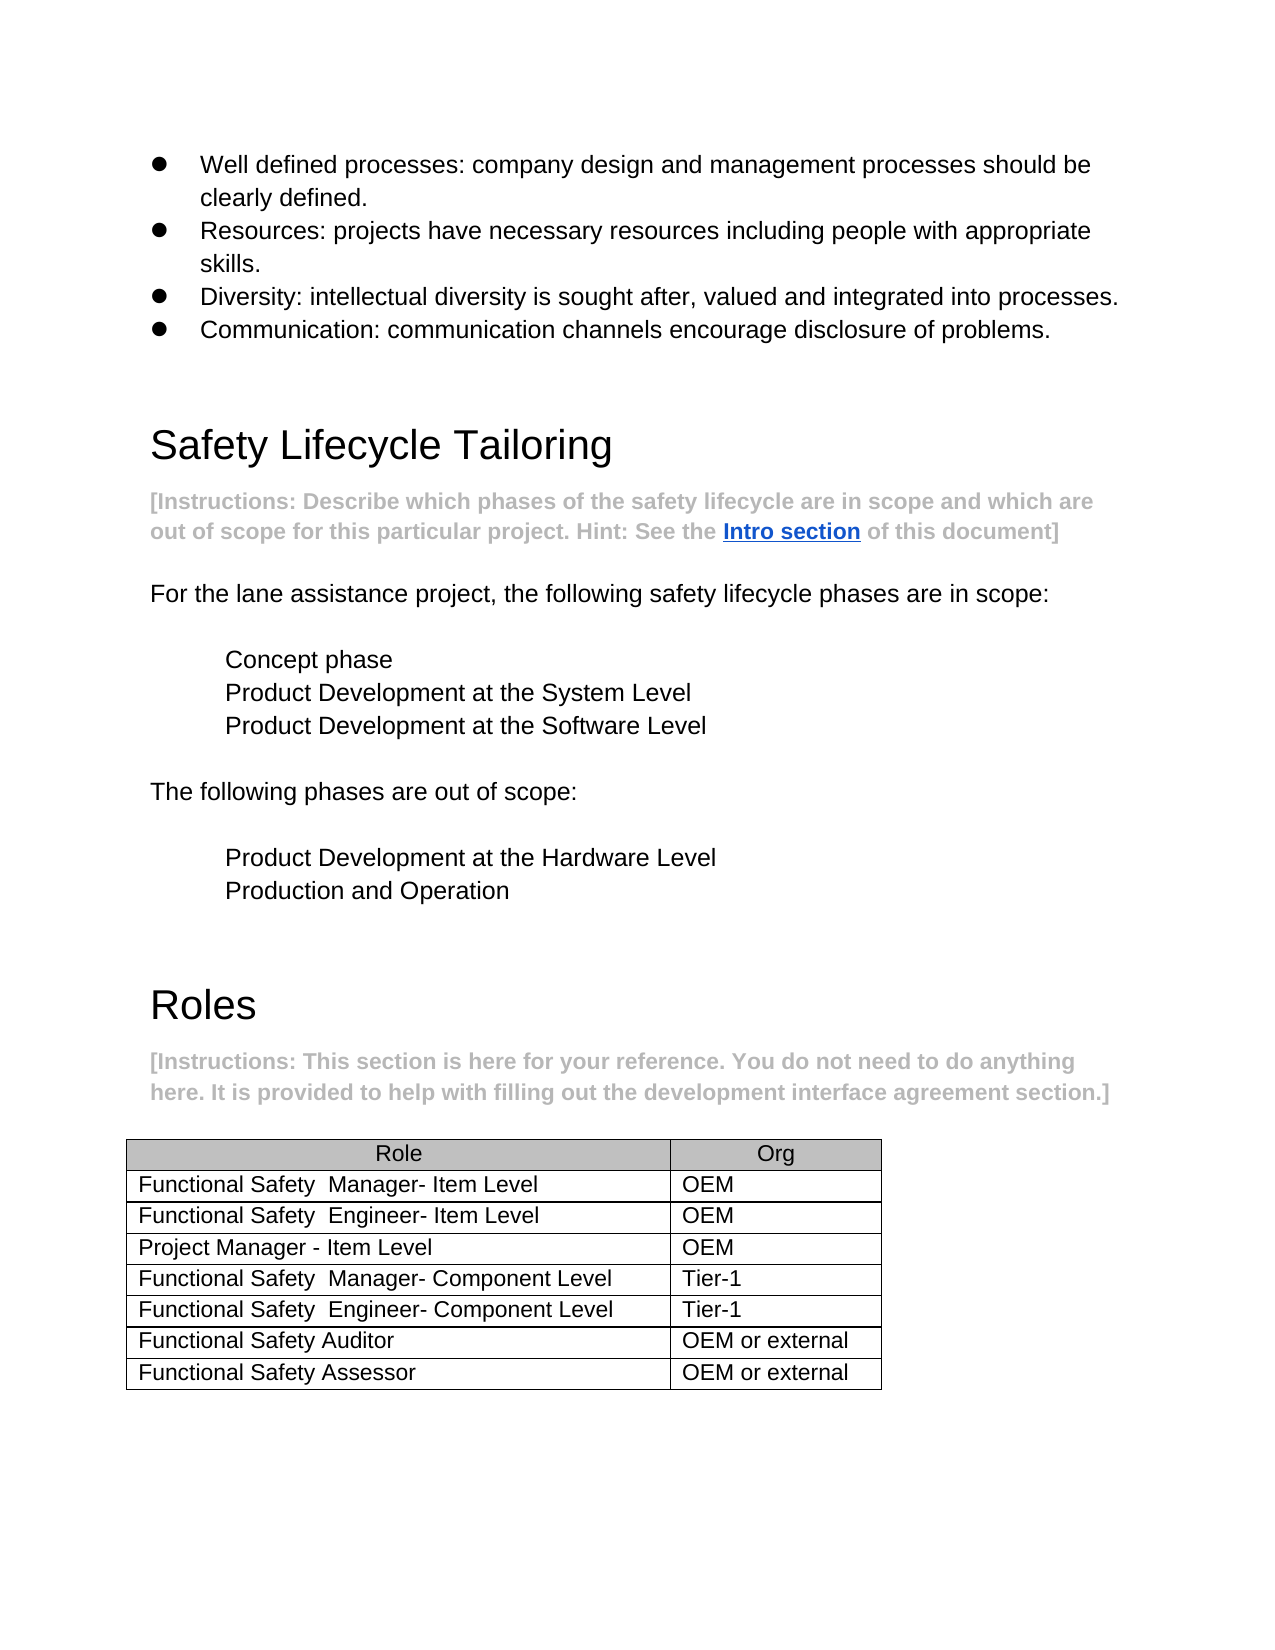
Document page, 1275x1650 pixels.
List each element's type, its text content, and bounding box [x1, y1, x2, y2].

list Resources: projects have necessary resources including people with appropriate skills. [150, 216, 1125, 278]
table_cell Project Manager - Item Level [127, 1234, 670, 1264]
table_cell OEM [671, 1203, 881, 1233]
table_cell Functional Safety Engineer- Item Level [127, 1203, 670, 1233]
table_cell Functional Safety Assessor [127, 1359, 670, 1389]
text Product Development at the Software Level [150, 711, 1125, 739]
table_cell Tier-1 [671, 1265, 881, 1295]
table_cell Functional Safety Auditor [127, 1328, 670, 1358]
list Communication: communication channels encourage disclosure of problems. [150, 315, 1125, 344]
table_cell Functional Safety Manager- Item Level [127, 1171, 670, 1201]
table_cell OEM or external [671, 1359, 881, 1389]
text Product Development at the Hardware Level [150, 843, 1125, 872]
subtitle Safety Lifecycle Tailoring [150, 420, 1125, 468]
table_cell OEM [671, 1234, 881, 1264]
text [Instructions: Describe which phases of the safety lifecycle are in scope and which are out of scope for this particular project. Hint: See the Intro section of this document] [150, 488, 1125, 544]
text The following phases are out of scope: [150, 777, 1125, 806]
table_cell OEM [671, 1171, 881, 1201]
text Product Development at the System Level [150, 678, 1125, 706]
table_cell Functional Safety Engineer- Component Level [127, 1296, 670, 1326]
text Concept phase [150, 645, 1125, 673]
text [Instructions: This section is here for your reference. You do not need to do anything here. It is provided to help with filling out the development interface agreement section.] [150, 1048, 1125, 1105]
subtitle Roles [150, 981, 1125, 1029]
table_header Org [671, 1140, 881, 1170]
list Well defined processes: company design and management processes should be clearly defined. [150, 150, 1125, 212]
table_cell Tier-1 [671, 1296, 881, 1326]
text For the lane assistance project, the following safety lifecycle phases are in scope: [150, 579, 1125, 607]
table_cell Functional Safety Manager- Component Level [127, 1265, 670, 1295]
table_header Role [127, 1140, 670, 1170]
table_cell OEM or external [671, 1328, 881, 1358]
list Diversity: intellectual diversity is sought after, valued and integrated into processes. [150, 282, 1125, 311]
text Production and Operation [150, 876, 1125, 904]
